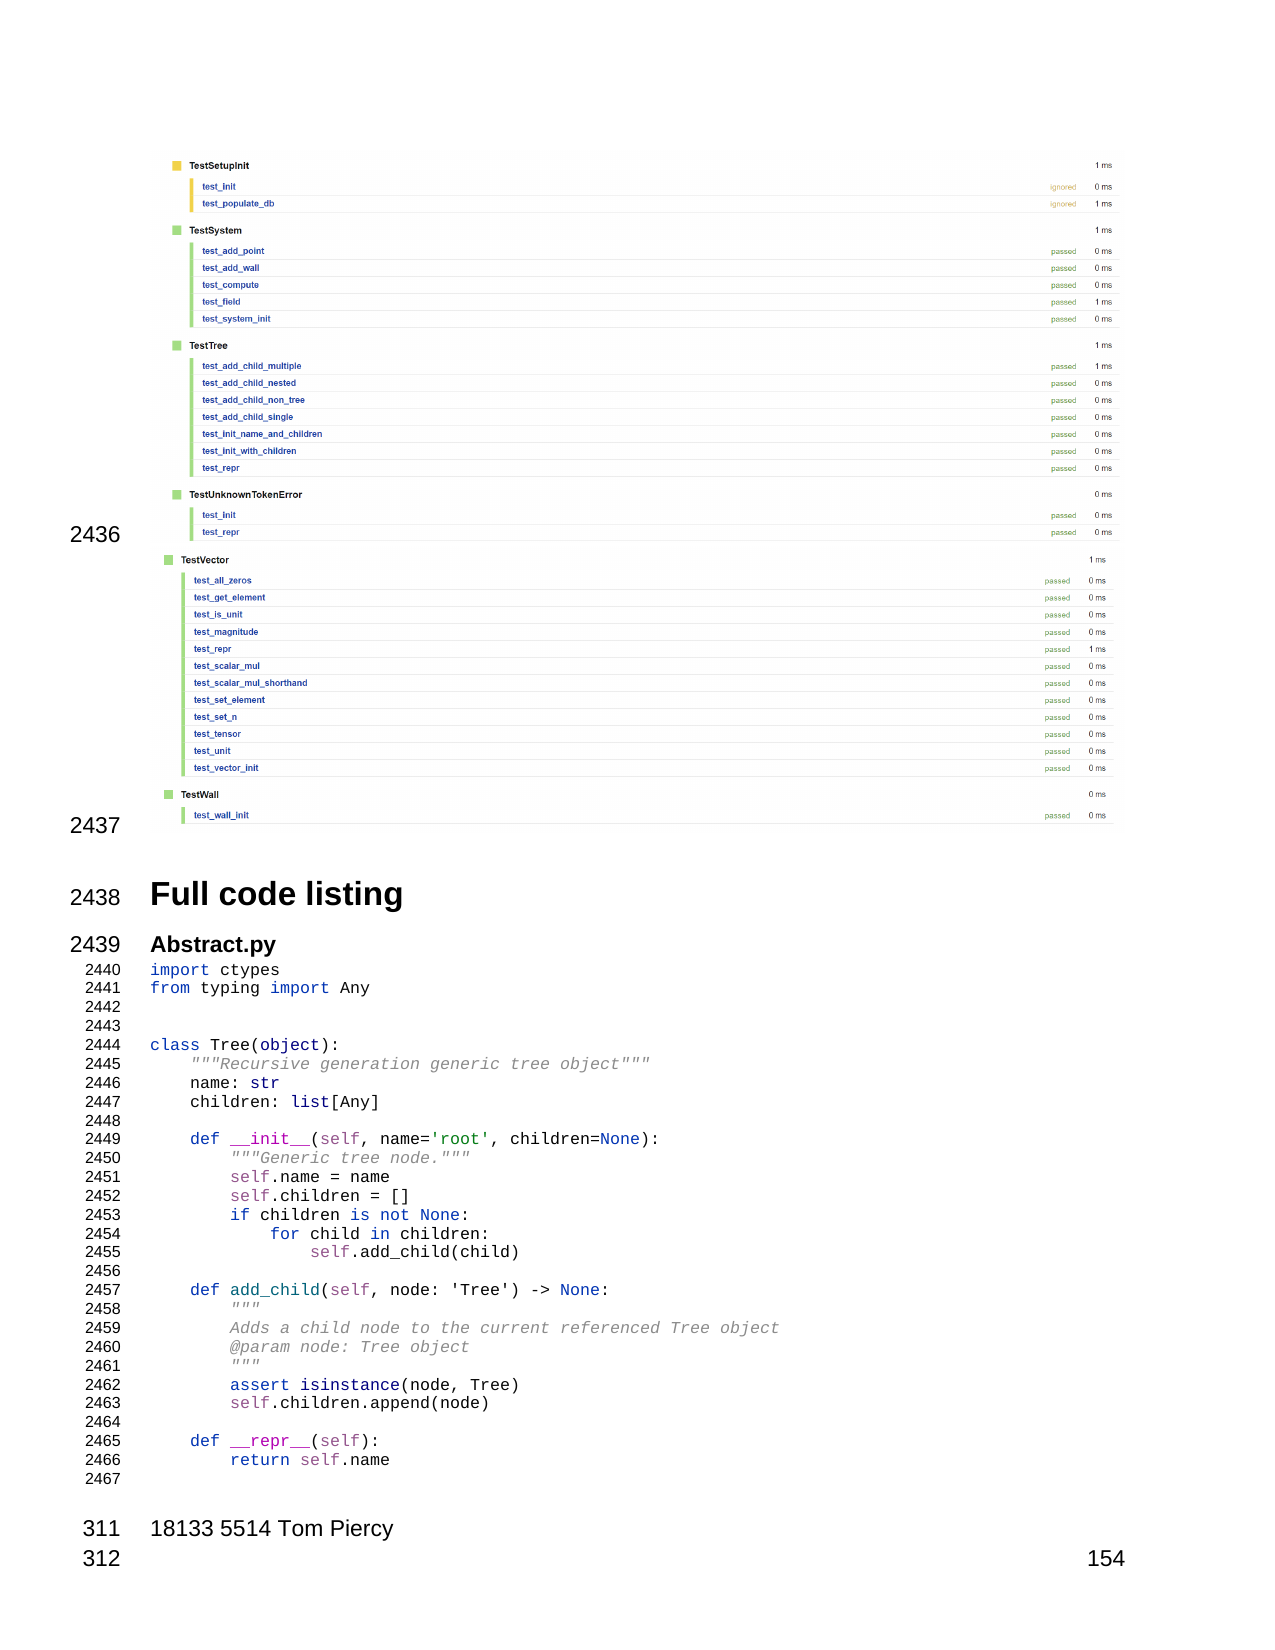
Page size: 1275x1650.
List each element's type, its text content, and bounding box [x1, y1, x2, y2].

text Abstract.py [150, 931, 1125, 957]
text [150, 961, 1125, 1489]
subtitle Full code listing [150, 874, 1125, 913]
picture [150, 546, 1125, 833]
picture [150, 150, 1125, 543]
